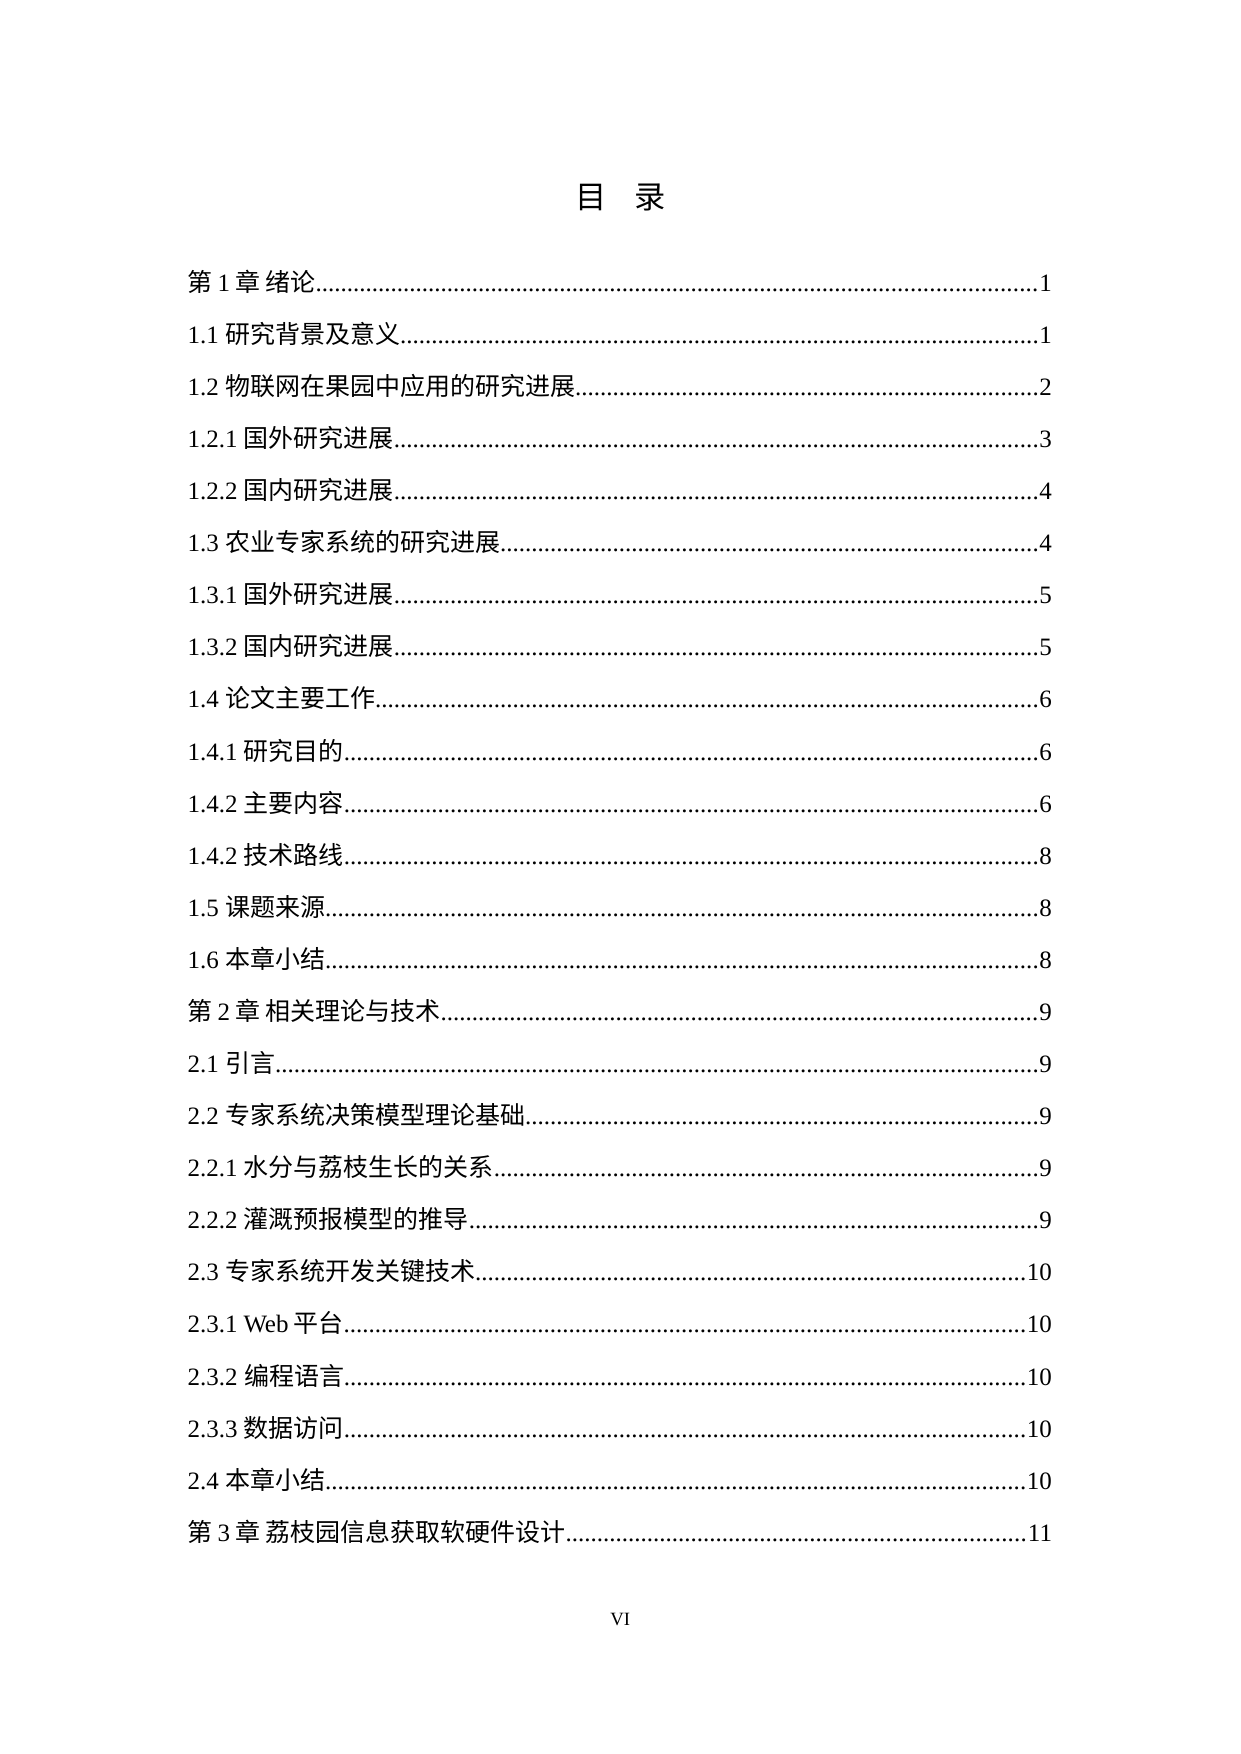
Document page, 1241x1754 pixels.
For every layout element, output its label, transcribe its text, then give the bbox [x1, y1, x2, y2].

text 第1章 绪论 1 [187, 249, 1053, 302]
text 1.3 农业专家系统的研究进展 4 [187, 510, 1053, 562]
text 1.4.2 技术路线 8 [187, 822, 1053, 874]
text 1.2 物联网在果园中应用的研究进展 2 [187, 354, 1053, 406]
text 2.3 专家系统开发关键技术 10 [187, 1239, 1053, 1291]
text 1.6 本章小结 8 [187, 927, 1053, 979]
text 2.2.1 水分与荔枝生长的关系 9 [187, 1135, 1053, 1187]
text 2.3.3 数据访问 10 [187, 1395, 1053, 1447]
text 1.2.2 国内研究进展 4 [187, 458, 1053, 510]
text 2.4 本章小结 10 [187, 1447, 1053, 1499]
text 2.1 引言 9 [187, 1031, 1053, 1083]
text 第2章 相关理论与技术 9 [187, 979, 1053, 1031]
text 2.3.1 Web平台 10 [187, 1291, 1053, 1343]
text 1.3.1 国外研究进展 5 [187, 562, 1053, 614]
text 1.4 论文主要工作 6 [187, 666, 1053, 718]
text 1.4.1 研究目的 6 [187, 718, 1053, 770]
text 2.3.2 编程语言 10 [187, 1343, 1053, 1395]
text 2.2.2 灌溉预报模型的推导 9 [187, 1187, 1053, 1239]
text 目 录 [187, 162, 1053, 227]
text 第3章 荔枝园信息获取软硬件设计 11 [187, 1499, 1053, 1552]
text 2.2 专家系统决策模型理论基础 9 [187, 1083, 1053, 1135]
text 1.4.2 主要内容 6 [187, 770, 1053, 822]
text 1.1 研究背景及意义 1 [187, 302, 1053, 354]
text 1.2.1 国外研究进展 3 [187, 406, 1053, 458]
text 1.5 课题来源 8 [187, 874, 1053, 927]
text 1.3.2 国内研究进展 5 [187, 614, 1053, 666]
